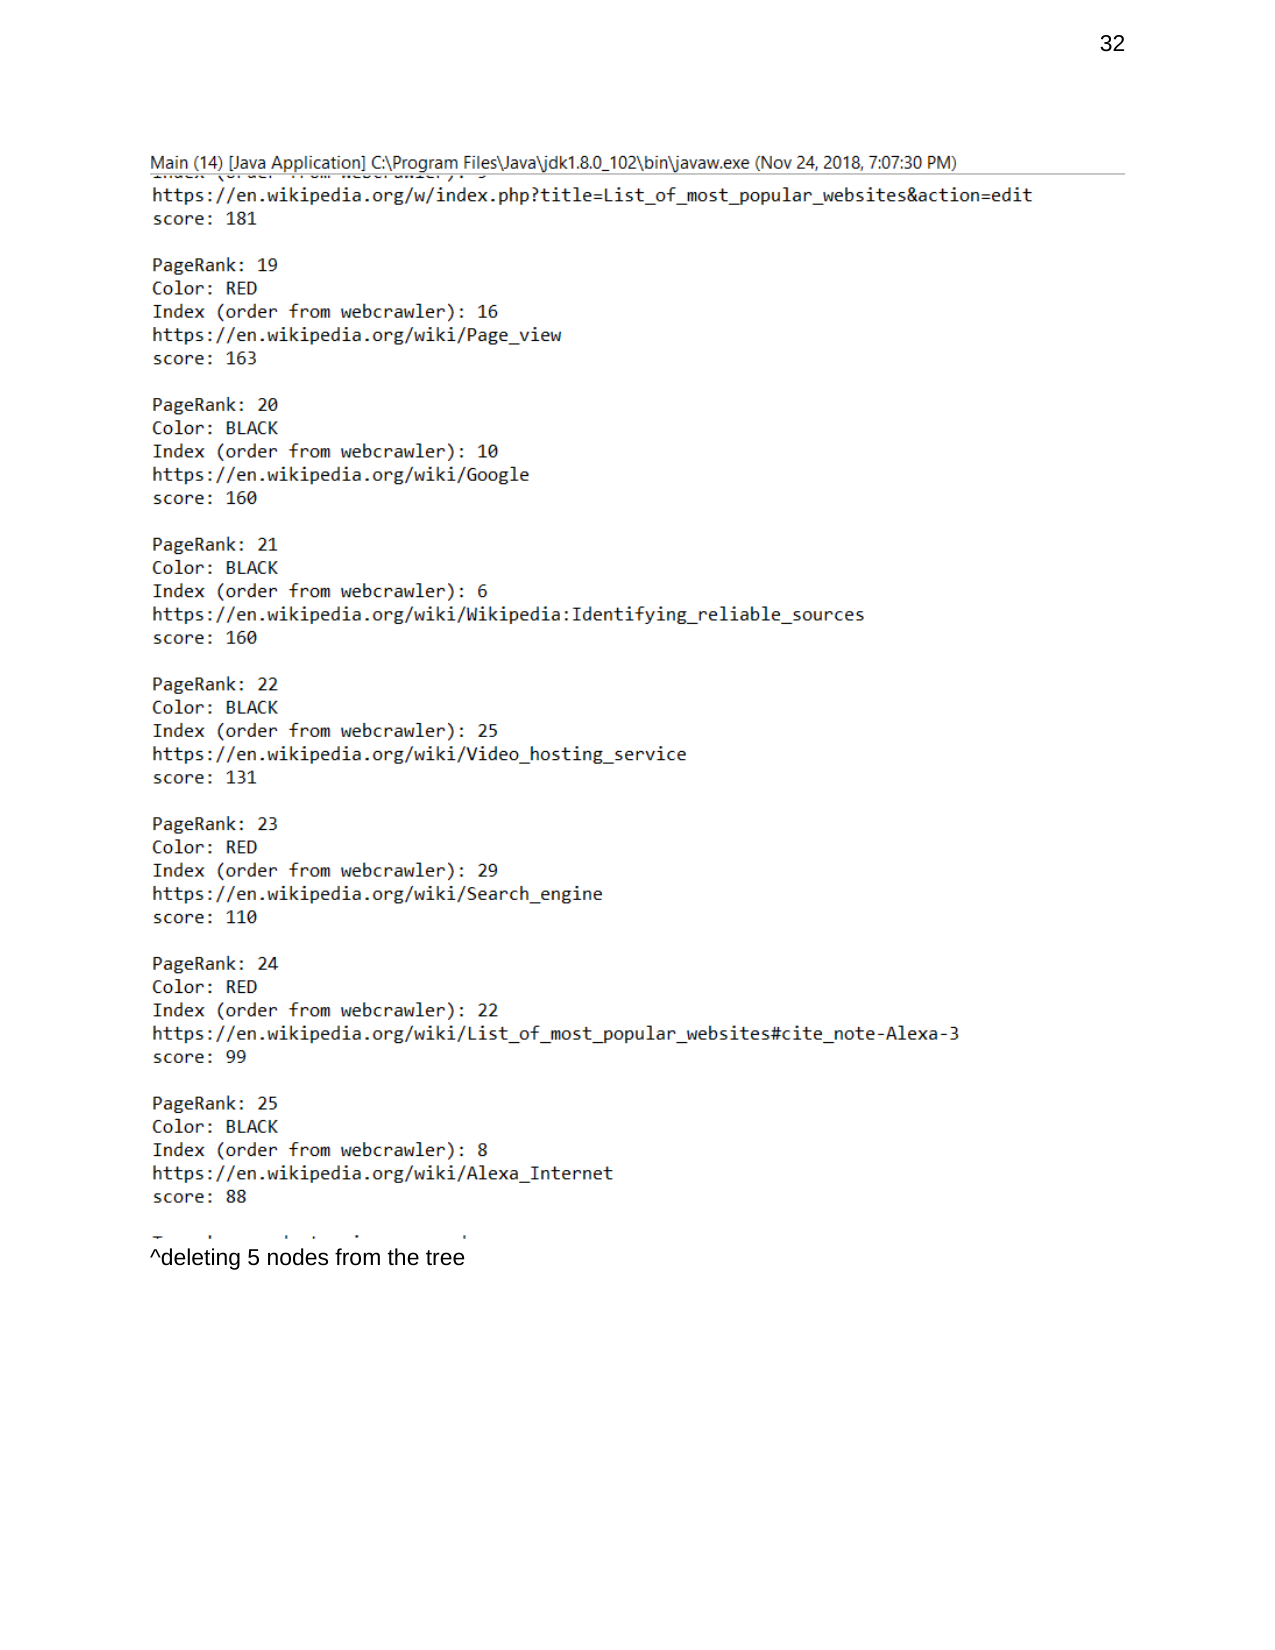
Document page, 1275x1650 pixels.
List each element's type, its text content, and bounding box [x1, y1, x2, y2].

picture [150, 150, 1125, 1240]
text ^deleting 5 nodes from the tree [150, 1243, 1125, 1270]
